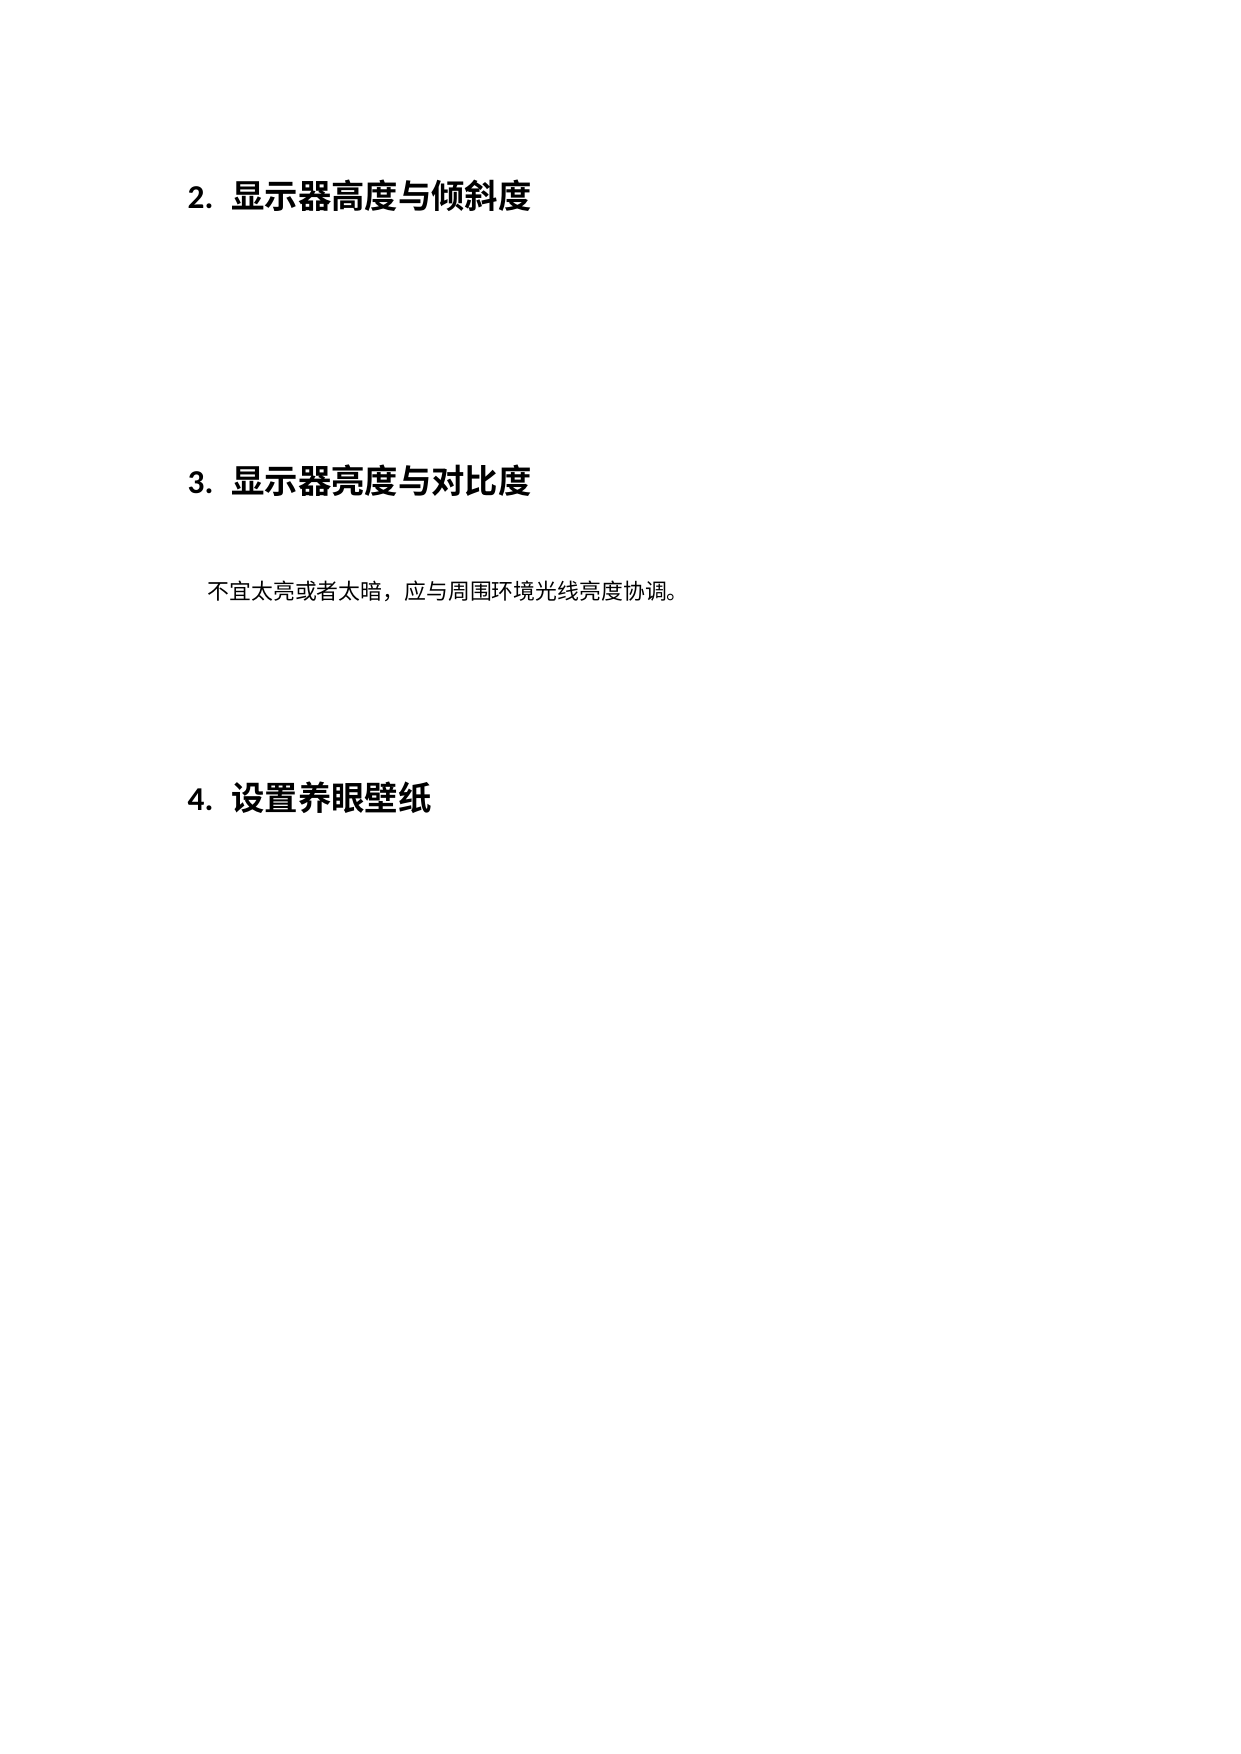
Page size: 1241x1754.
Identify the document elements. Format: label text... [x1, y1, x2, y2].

text 不宜太亮或者太暗，应与周围环境光线亮度协调。 [187, 573, 1053, 606]
subtitle 显示器高度与倾斜度 [187, 162, 1053, 227]
subtitle 设置养眼壁纸 [187, 763, 1053, 828]
subtitle 显示器亮度与对比度 [187, 446, 1053, 511]
